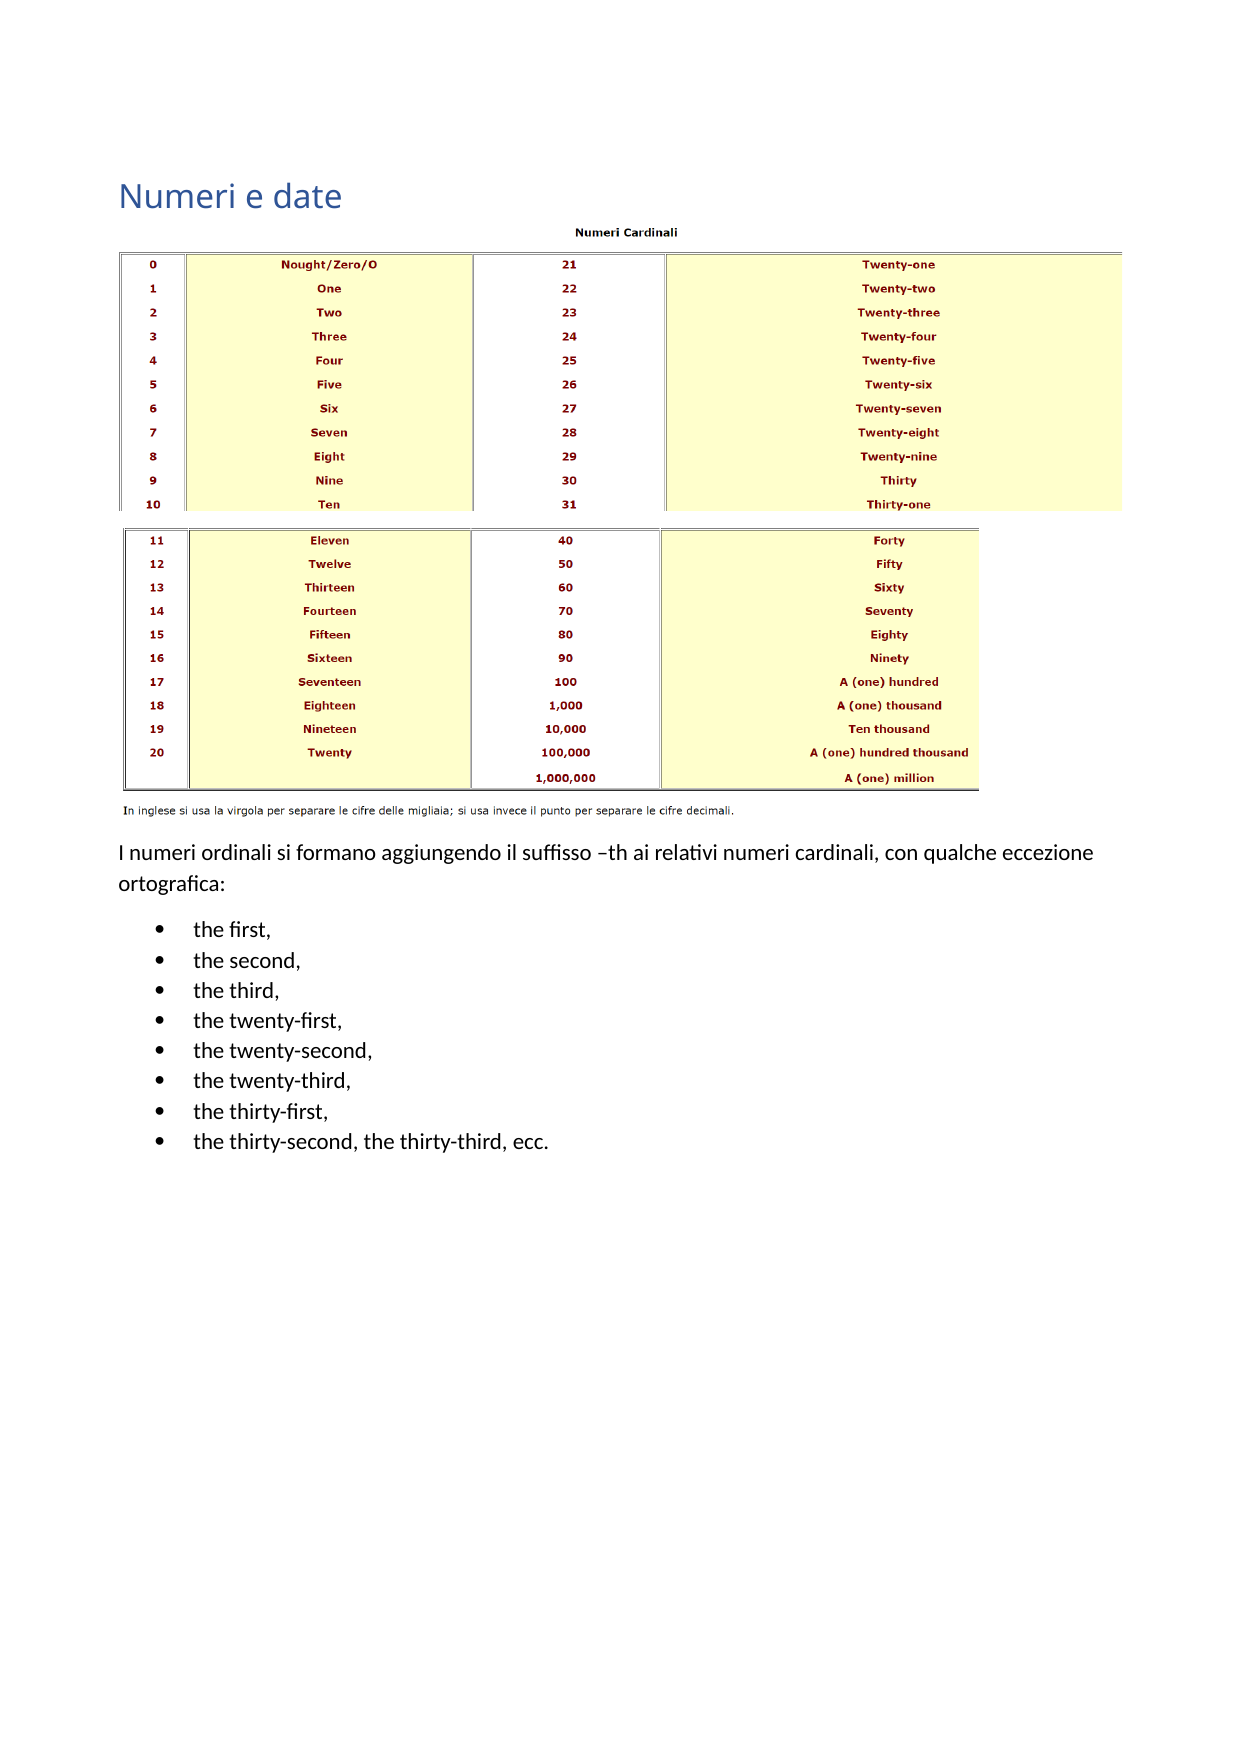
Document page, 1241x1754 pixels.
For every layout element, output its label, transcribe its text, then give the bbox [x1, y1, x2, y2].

list the twenty-second, [156, 1036, 1122, 1064]
list the thirty-first, [156, 1097, 1122, 1125]
picture [118, 528, 979, 820]
list the twenty-first, [156, 1006, 1122, 1034]
list the twenty-third, [156, 1067, 1122, 1094]
list the second, [156, 946, 1122, 974]
subtitle Numeri e date [118, 173, 1122, 218]
picture [118, 221, 1123, 511]
list the third, [156, 976, 1122, 1004]
list the first, [156, 916, 1122, 943]
text I numeri ordinali si formano aggiungendo il suffisso –th ai relativi numeri cardinali, con qualche eccezione ortografica: [118, 838, 1122, 897]
list the thirty-second, the thirty-third, ecc. [156, 1127, 1122, 1155]
